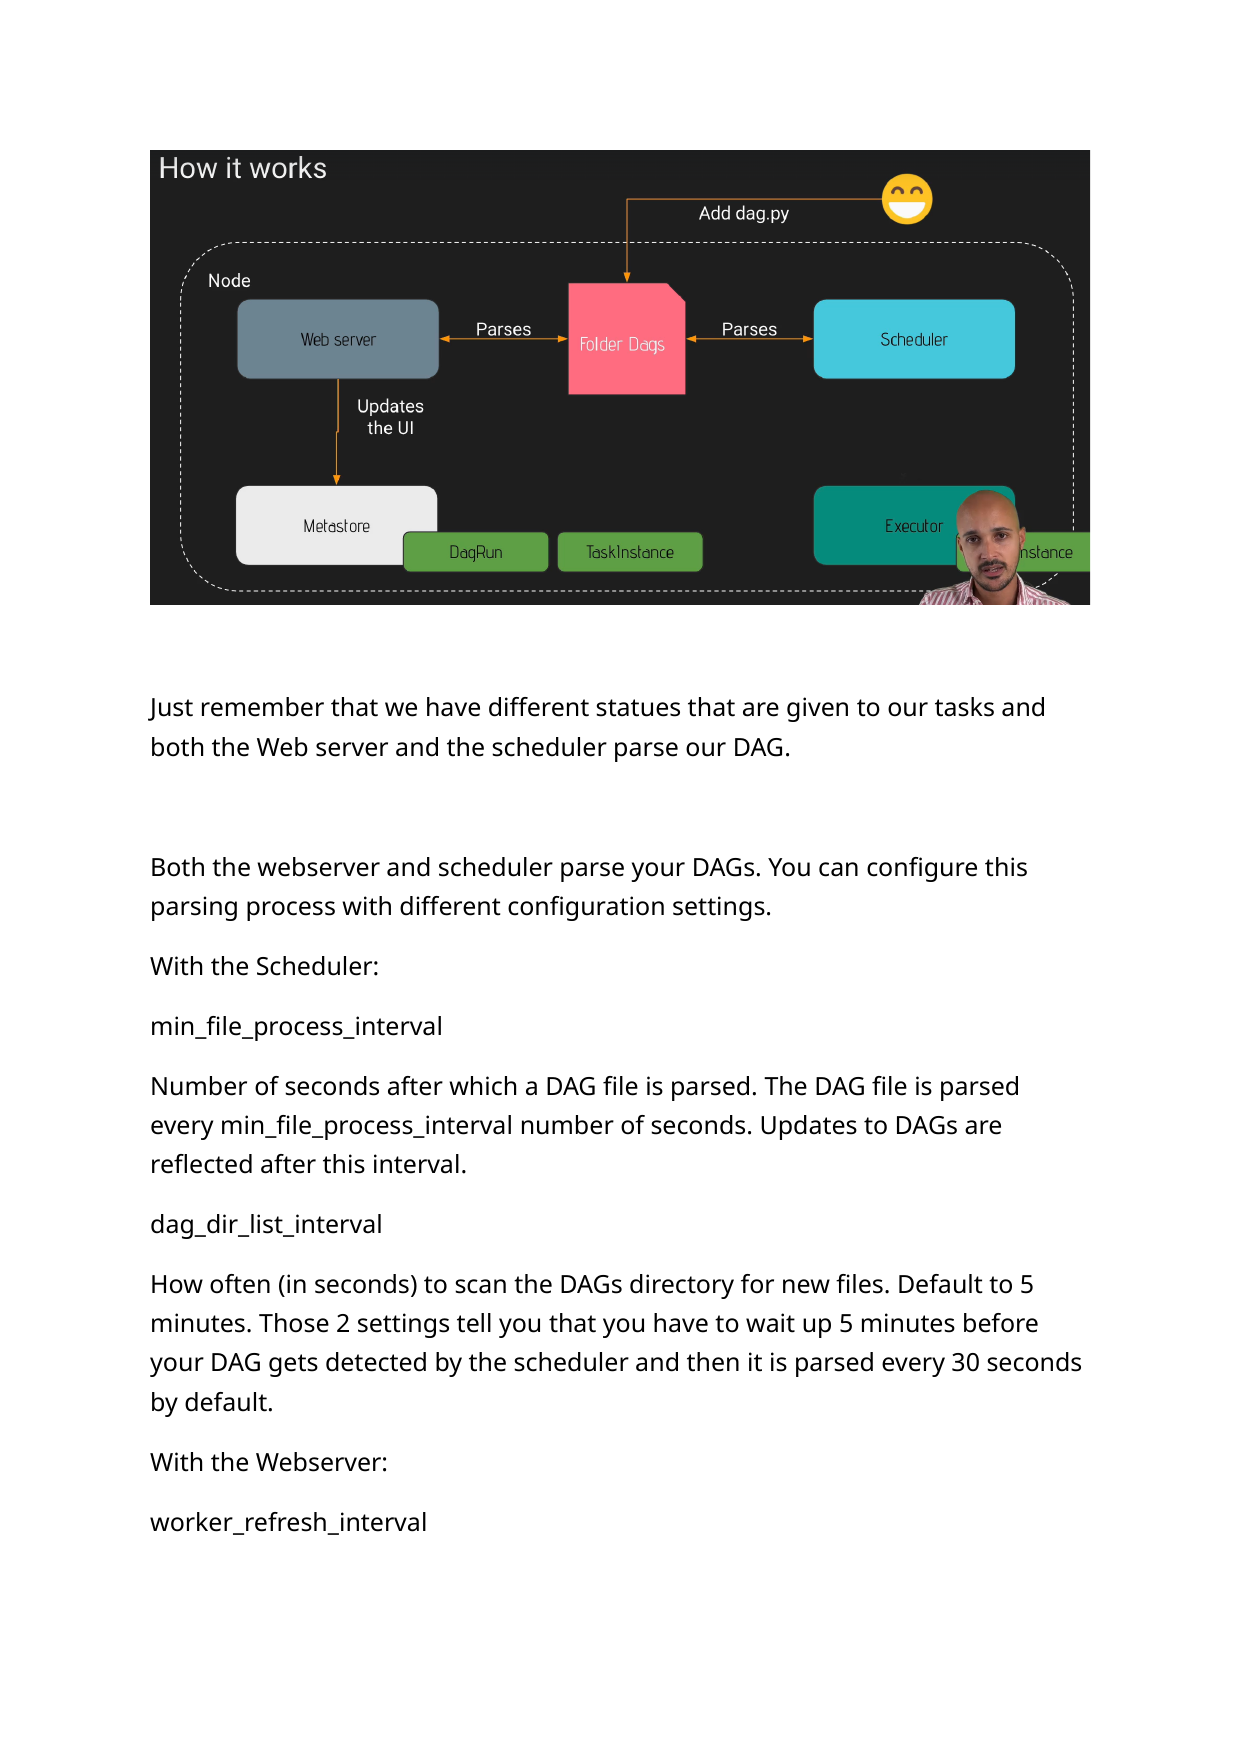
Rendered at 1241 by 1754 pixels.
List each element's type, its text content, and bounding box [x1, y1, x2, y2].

text How often (in seconds) to scan the DAGs directory for new files. Default to 5 minutes. Those 2 settings tell you that you have to wait up 5 minutes before your DAG gets detected by the scheduler and then it is parsed every 30 seconds by default. [150, 1267, 1090, 1418]
text dag_dir_list_interval [150, 1207, 1090, 1241]
text Both the webserver and scheduler parse your DAGs. You can configure this parsing process with different configuration settings. [150, 849, 1090, 922]
picture [150, 150, 1091, 605]
text worker_refresh_interval [150, 1504, 1090, 1538]
text With the Webserver: [150, 1444, 1090, 1478]
text min_file_process_interval [150, 1008, 1090, 1042]
text With the Scheduler: [150, 948, 1090, 982]
text Just remember that we have different statues that are given to our tasks and both the Web server and the scheduler parse our DAG. [150, 690, 1090, 763]
text Number of seconds after which a DAG file is parsed. The DAG file is parsed every min_file_process_interval number of seconds. Updates to DAGs are reflected after this interval. [150, 1068, 1090, 1181]
